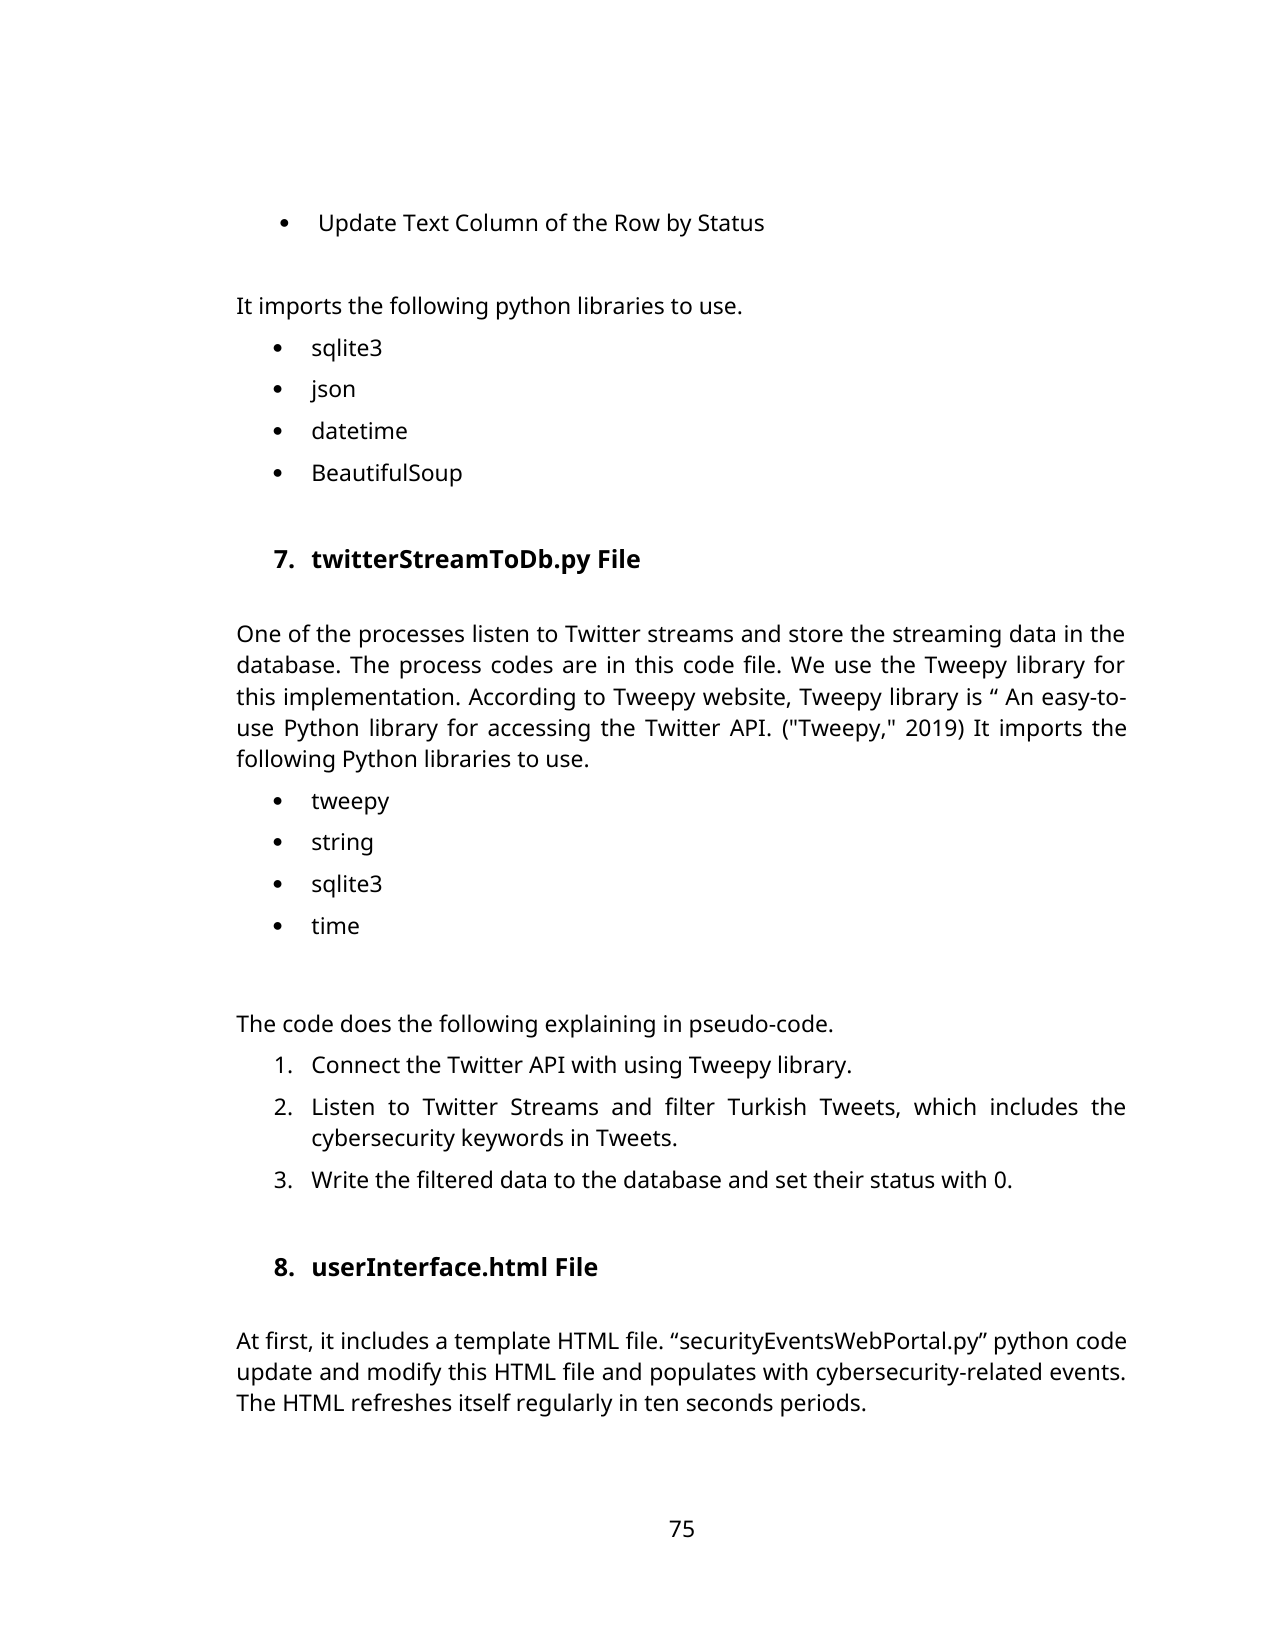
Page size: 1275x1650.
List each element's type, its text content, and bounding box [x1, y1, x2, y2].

list Update Text Column of the Row by Status [280, 207, 1127, 238]
list sqlite3 [274, 332, 1127, 363]
subtitle twitterStreamToDb.py File [274, 542, 1127, 576]
list tweepy [274, 784, 1127, 816]
list string [274, 826, 1127, 857]
list Connect the Twitter API with using Tweepy library. [274, 1049, 1127, 1080]
list BeautifulSoup [274, 457, 1127, 488]
text It imports the following python libraries to use. [236, 290, 1127, 321]
text The code does the following explaining in pseudo-code. [236, 1007, 1127, 1039]
list Listen to Twitter Streams and filter Turkish Tweets, which includes the cybersecurity keywords in Tweets. [274, 1091, 1127, 1153]
list json [274, 373, 1127, 405]
text At first, it includes a template HTML file. “securityEventsWebPortal.py” python code update and modify this HTML file and populates with cybersecurity-related events. The HTML refreshes itself regularly in ten seconds periods. [236, 1325, 1127, 1419]
list Write the filtered data to the database and set their status with 0. [274, 1164, 1127, 1195]
subtitle userInterface.html File [274, 1249, 1127, 1283]
text One of the processes listen to Twitter streams and store the streaming data in the database. The process codes are in this code file. We use the Tweepy library for this implementation. According to Tweepy website, Tweepy library is “ An easy-to-use Python library for accessing the Twitter API. ("Tweepy," 2019) It imports the following Python libraries to use. [236, 618, 1127, 774]
list time [274, 909, 1127, 941]
list datetime [274, 415, 1127, 446]
list sqlite3 [274, 868, 1127, 899]
